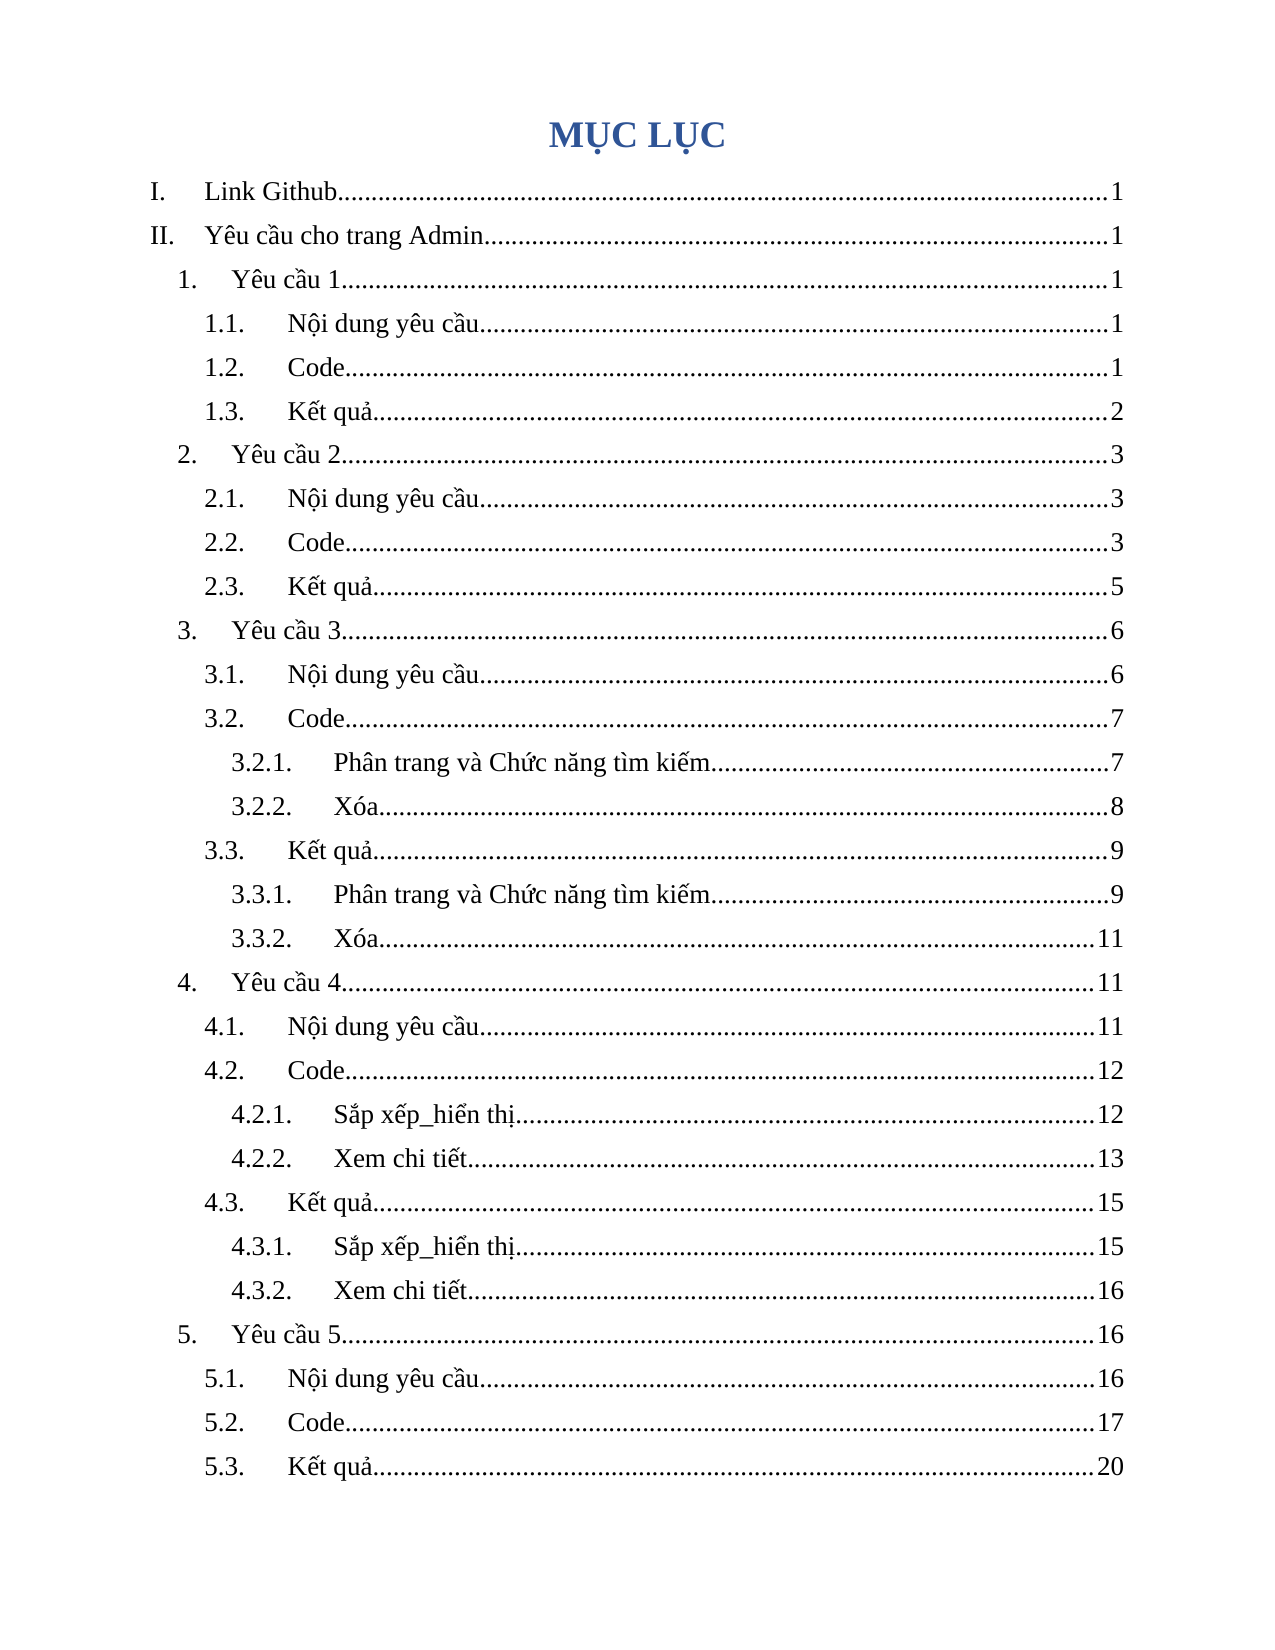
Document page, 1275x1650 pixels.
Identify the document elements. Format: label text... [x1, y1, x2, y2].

text 2. Yêu cầu 2 3 [177, 438, 1125, 470]
text 3. Yêu cầu 3 6 [177, 614, 1125, 646]
text 3.2.1. Phân trang và Chức năng tìm kiếm 7 [231, 746, 1125, 777]
text 5. Yêu cầu 5 16 [177, 1318, 1125, 1349]
text 5.3. Kết quả 20 [204, 1449, 1125, 1481]
text 3.1. Nội dung yêu cầu 6 [204, 658, 1125, 689]
text 2.1. Nội dung yêu cầu 3 [204, 482, 1125, 514]
text II. Yêu cầu cho trang Admin 1 [150, 219, 1125, 250]
text 1.1. Nội dung yêu cầu 1 [204, 307, 1125, 338]
text 4.2.1. Sắp xếp_hiển thị 12 [231, 1098, 1125, 1129]
text 3.3.1. Phân trang và Chức năng tìm kiếm 9 [231, 878, 1125, 909]
text 4.3.1. Sắp xếp_hiển thị 15 [231, 1230, 1125, 1261]
text 3.2.2. Xóa 8 [231, 790, 1125, 821]
text 4.2.2. Xem chi tiết 13 [231, 1142, 1125, 1173]
text 4.1. Nội dung yêu cầu 11 [204, 1010, 1125, 1041]
text 5.1. Nội dung yêu cầu 16 [204, 1362, 1125, 1393]
text 1.2. Code 1 [204, 351, 1125, 382]
text 1. Yêu cầu 1 1 [177, 263, 1125, 294]
text 4.3. Kết quả 15 [204, 1186, 1125, 1217]
text 3.2. Code 7 [204, 702, 1125, 733]
text 5.2. Code 17 [204, 1406, 1125, 1437]
text 4. Yêu cầu 4 11 [177, 966, 1125, 997]
text 1.3. Kết quả 2 [204, 394, 1125, 426]
text 2.3. Kết quả 5 [204, 570, 1125, 602]
text 3.3. Kết quả 9 [204, 834, 1125, 865]
text MỤC LỤC [150, 112, 1125, 156]
text I. Link Github 1 [150, 175, 1125, 206]
text 2.2. Code 3 [204, 526, 1125, 558]
text 4.2. Code 12 [204, 1054, 1125, 1085]
text 3.3.2. Xóa 11 [231, 922, 1125, 953]
text 4.3.2. Xem chi tiết 16 [231, 1274, 1125, 1305]
